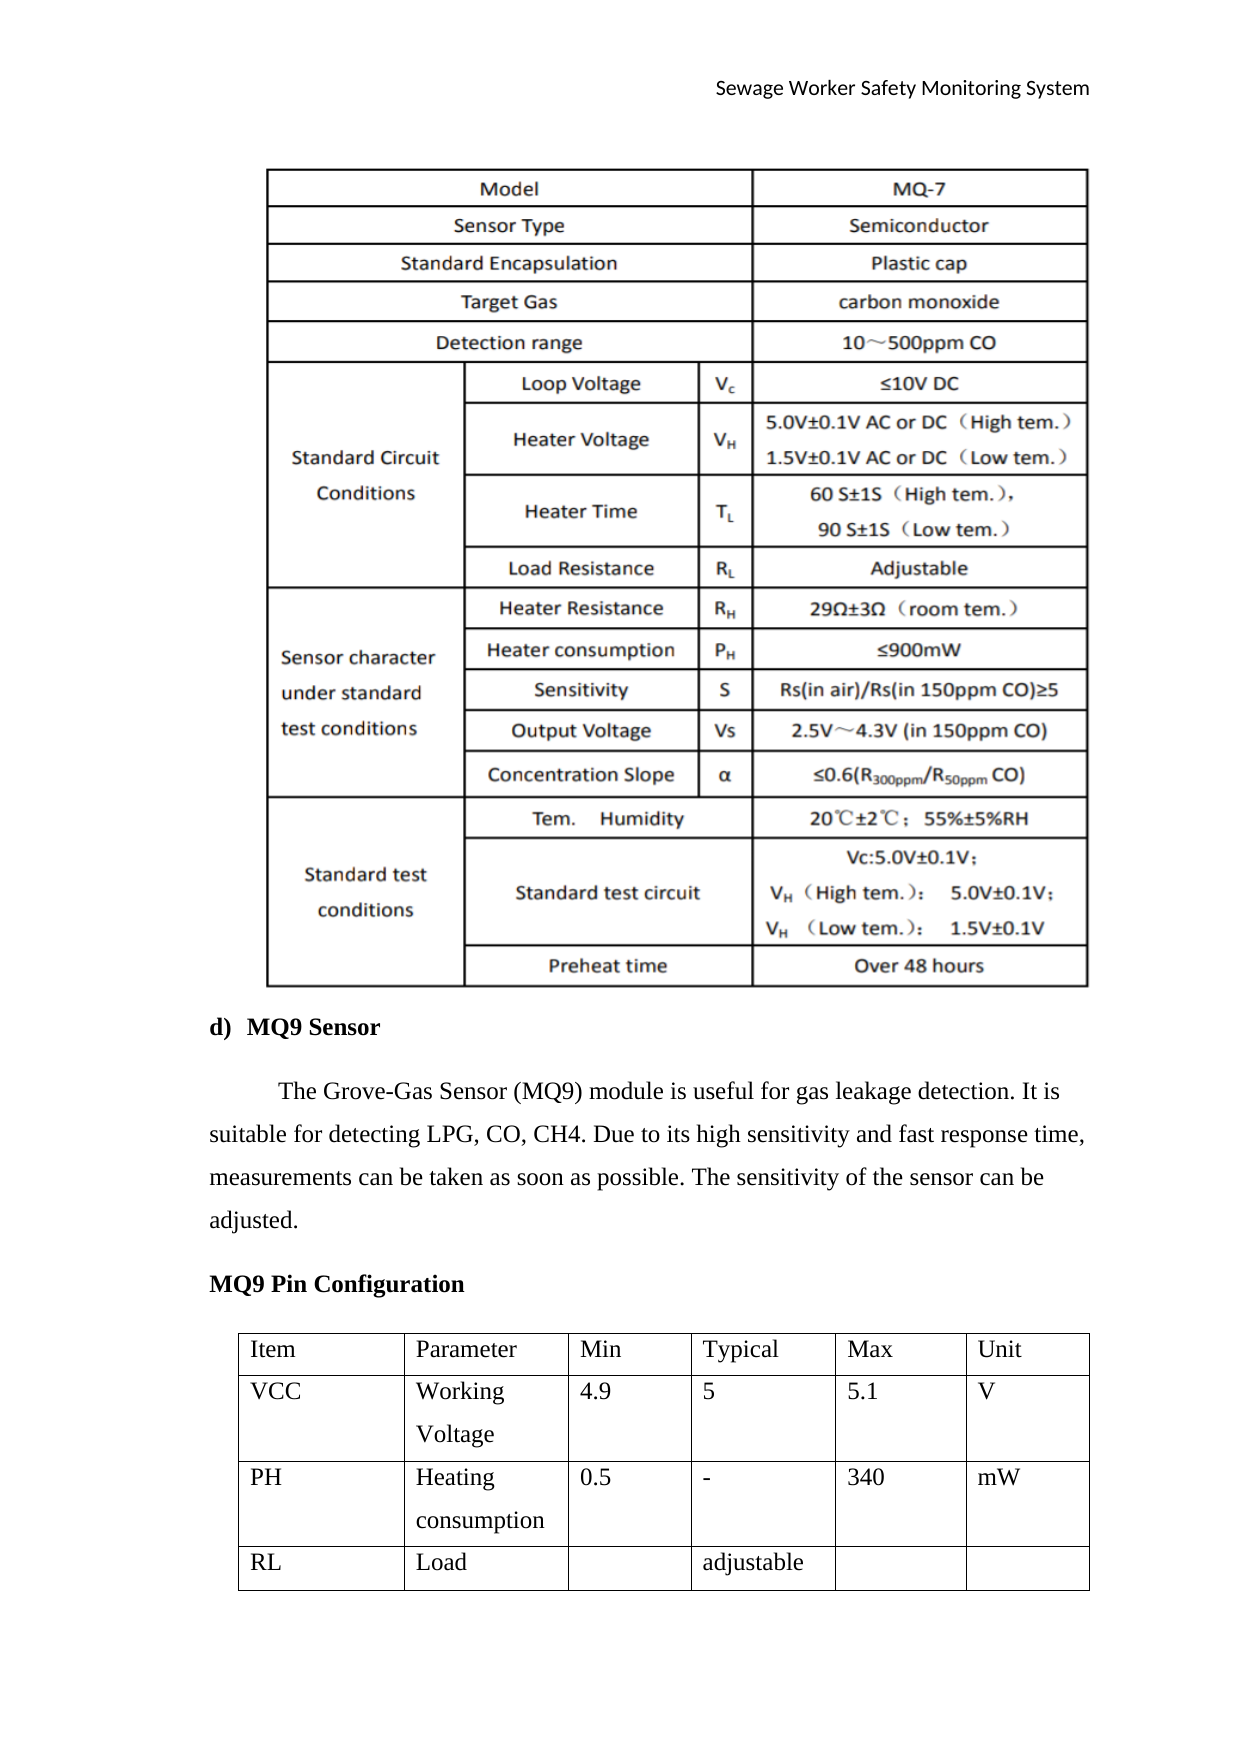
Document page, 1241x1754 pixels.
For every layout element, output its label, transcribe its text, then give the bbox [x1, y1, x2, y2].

table_cell PH [239, 1462, 404, 1546]
table_cell Heating consumption [405, 1462, 568, 1546]
table_cell 5.1 [836, 1376, 966, 1461]
list MQ9 Sensor [209, 1012, 1090, 1041]
table_header Min [569, 1334, 691, 1375]
table_cell 5 [692, 1376, 835, 1461]
table_cell [569, 1547, 691, 1590]
table_header Max [836, 1334, 966, 1375]
picture [246, 150, 1106, 999]
table_cell VCC [239, 1376, 404, 1461]
text MQ9 Pin Configuration [209, 1269, 1090, 1298]
table_cell Working Voltage [405, 1376, 568, 1461]
table_header Typical [692, 1334, 835, 1375]
table_cell 340 [836, 1462, 966, 1546]
table_cell mW [967, 1462, 1089, 1546]
table_cell 0.5 [569, 1462, 691, 1546]
table_cell RL [239, 1547, 404, 1590]
text The Grove-Gas Sensor (MQ9) module is useful for gas leakage detection. It is suitable for detecting LPG, CO, CH4. Due to its high sensitivity and fast response time, measurements can be taken as soon as possible. The sensitivity of the sensor can be adjusted. [209, 1076, 1090, 1234]
table_header Unit [967, 1334, 1089, 1375]
table_cell V [967, 1376, 1089, 1461]
table_header Parameter [405, 1334, 568, 1375]
table_cell [836, 1547, 966, 1590]
table_cell [967, 1547, 1089, 1590]
table_cell adjustable [692, 1547, 835, 1590]
table_cell - [692, 1462, 835, 1546]
table_cell Load resistance [405, 1547, 568, 1590]
table_header Item [239, 1334, 404, 1375]
table_cell 4.9 [569, 1376, 691, 1461]
